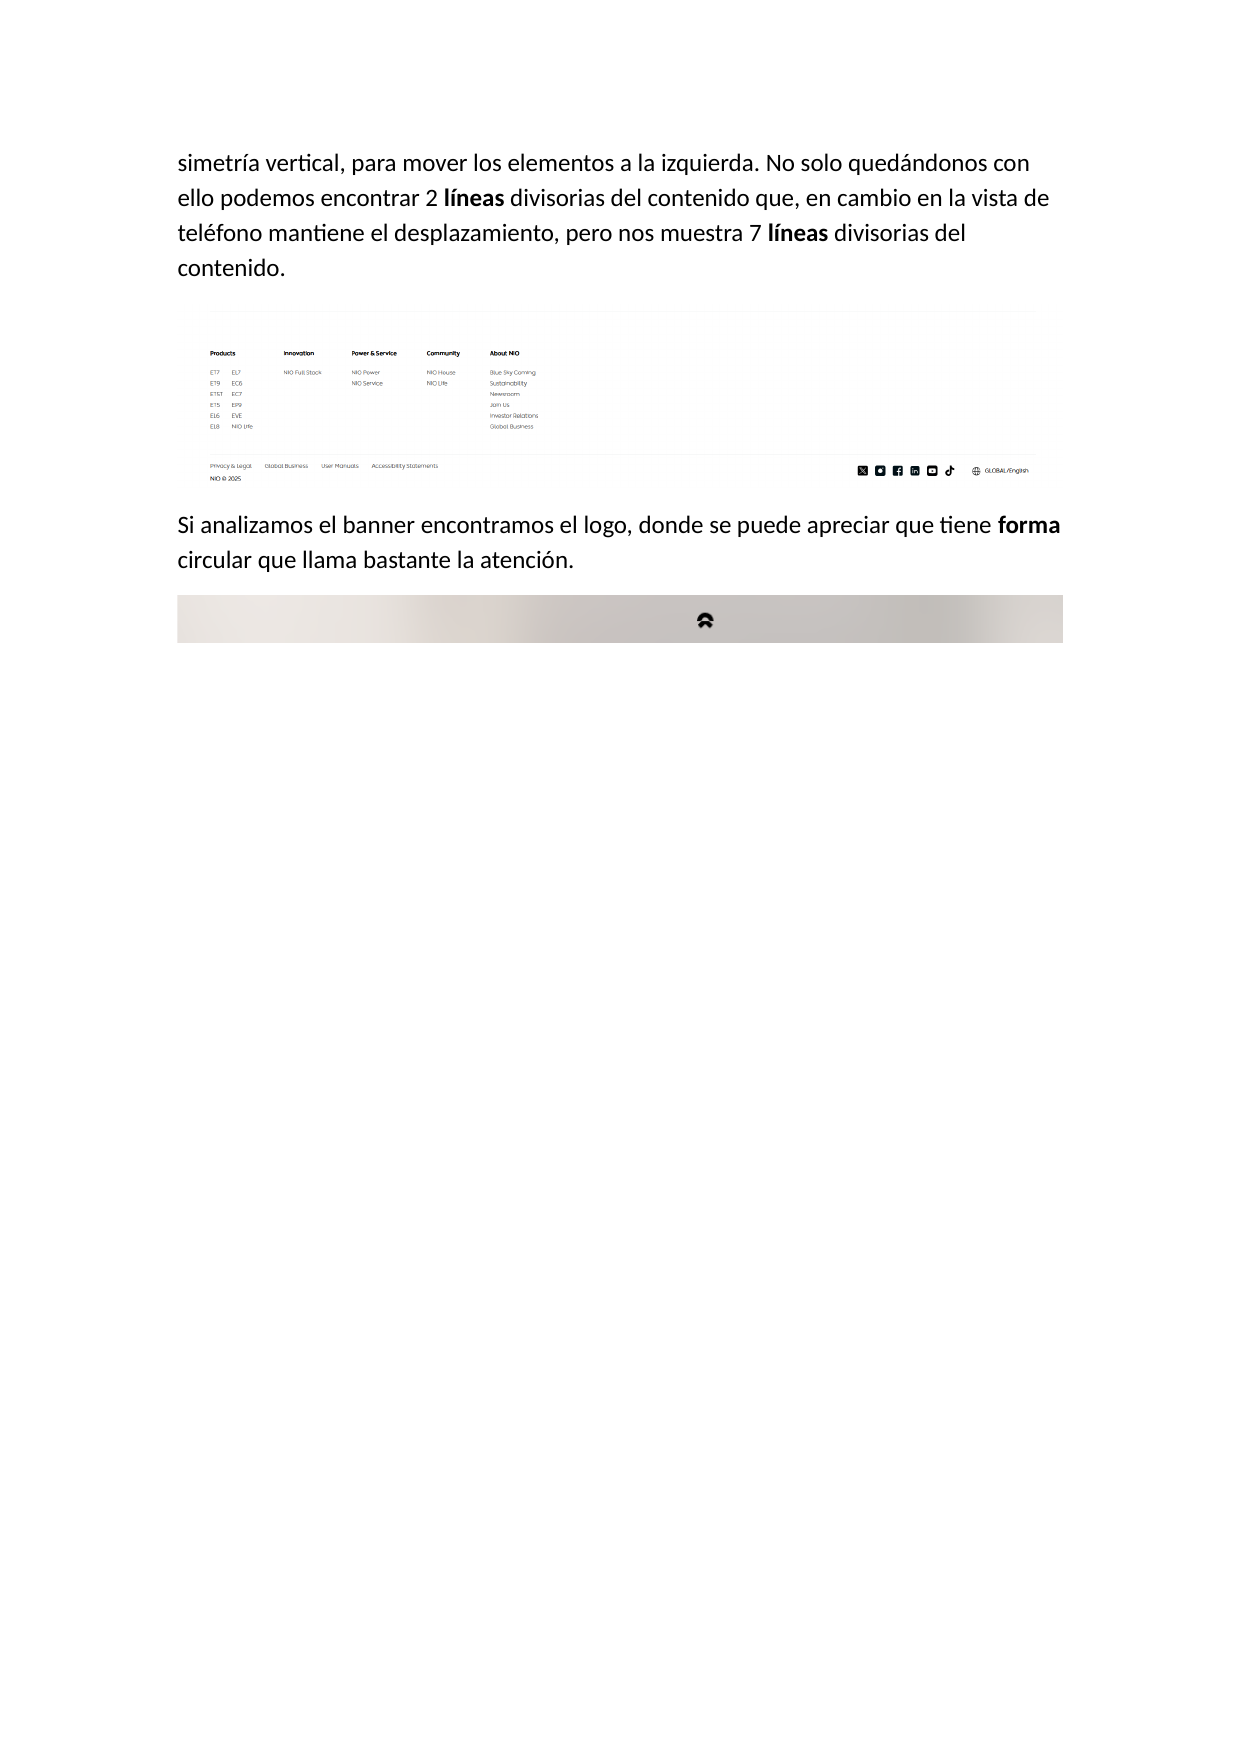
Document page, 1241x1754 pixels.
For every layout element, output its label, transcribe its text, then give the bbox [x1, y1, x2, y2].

picture [177, 595, 1063, 643]
text Si analizamos el banner encontramos el logo, donde se puede apreciar que tiene forma circular que llama bastante la atención. [177, 509, 1063, 575]
picture [177, 304, 1063, 488]
